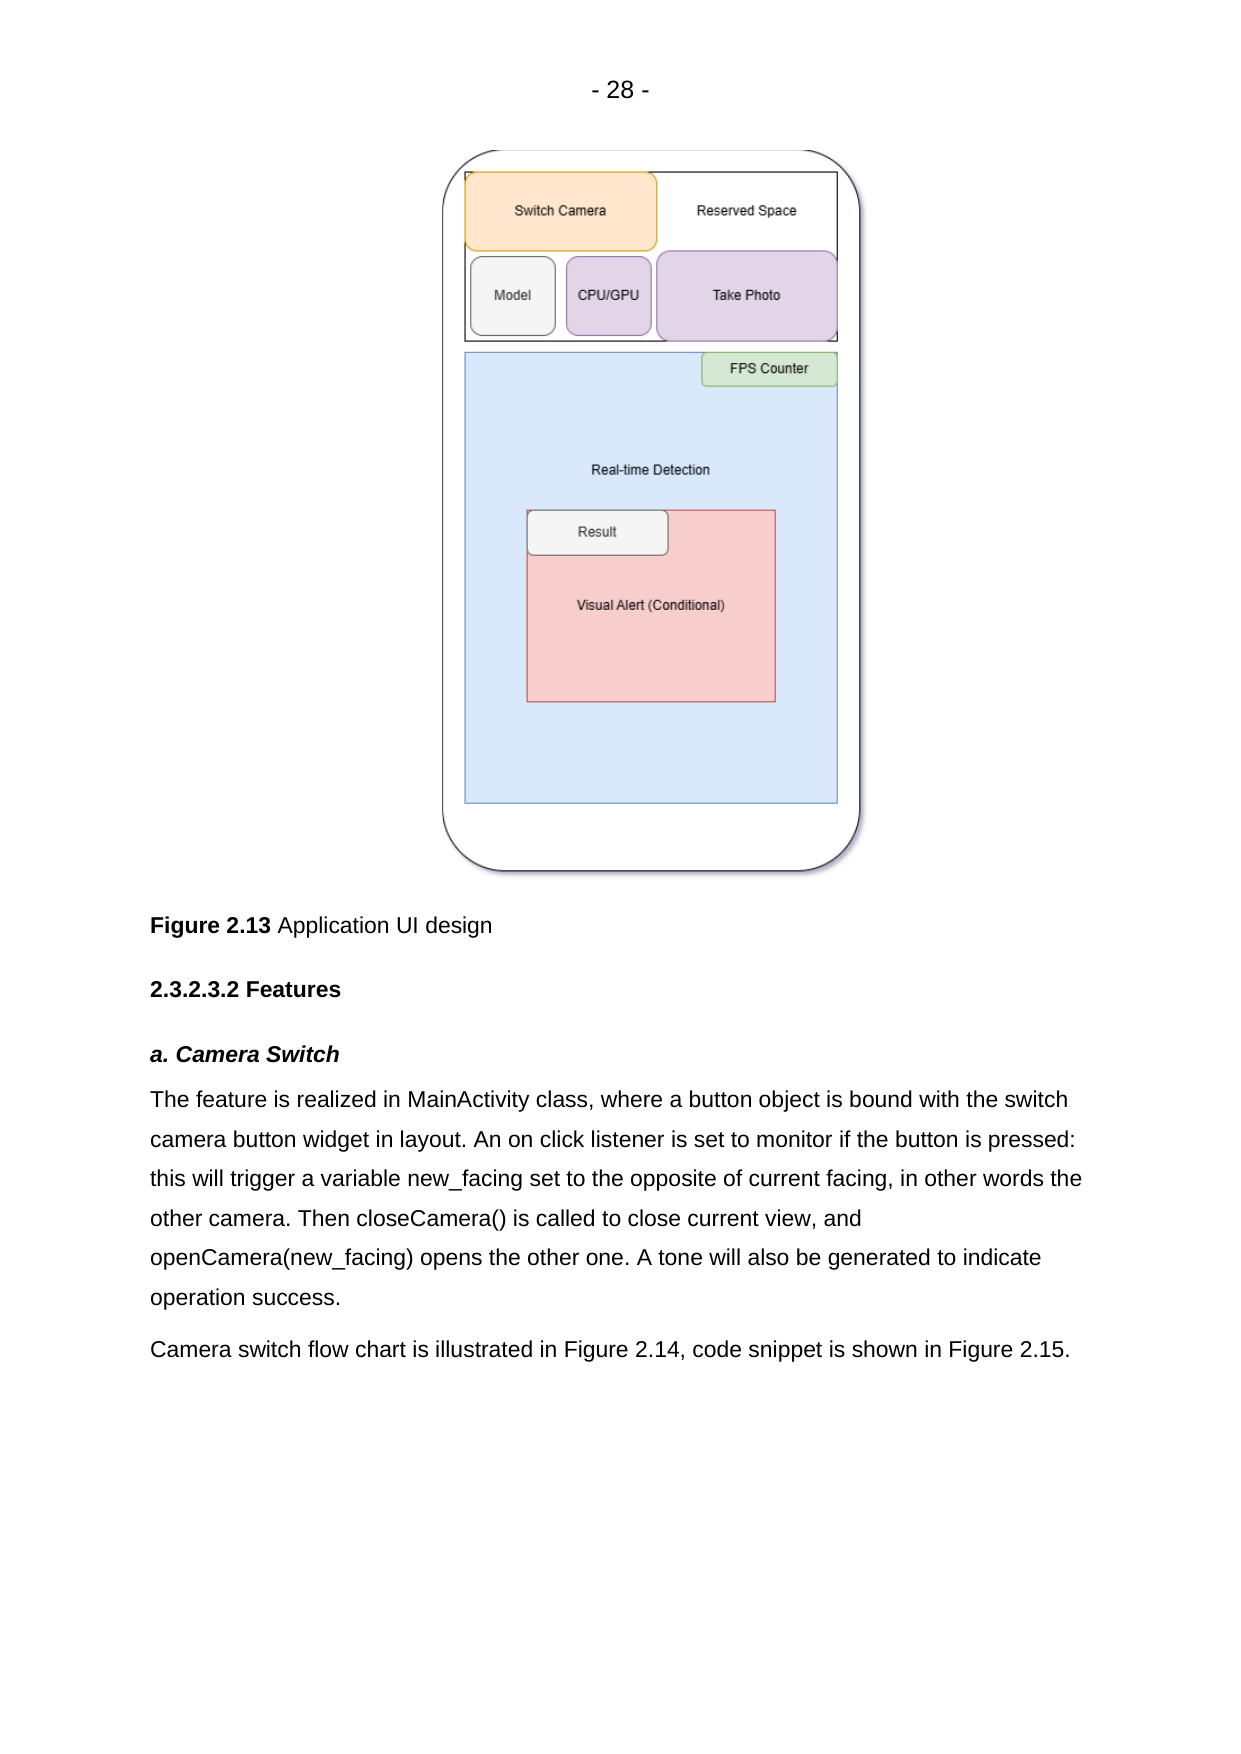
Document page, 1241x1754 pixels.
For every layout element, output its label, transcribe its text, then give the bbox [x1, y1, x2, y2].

text The feature is realized in MainActivity class, where a button object is bound with the switch camera button widget in layout. An on click listener is set to monitor if the button is pressed: this will trigger a variable new_facing set to the opposite of current facing, in other words the other camera. Then closeCamera() is called to close current view, and openCamera(new_facing) opens the other one. A tone will also be generated to indicate operation success. [150, 1086, 1090, 1310]
subtitle a. Camera Switch [150, 1041, 1090, 1067]
picture [442, 150, 874, 885]
text Figure 2.13 Application UI design [150, 912, 1090, 938]
text Camera switch flow chart is illustrated in Figure 2.14, code snippet is shown in Figure 2.15. [150, 1336, 1090, 1362]
subtitle 2.3.2.3.2 Features [150, 976, 1090, 1003]
